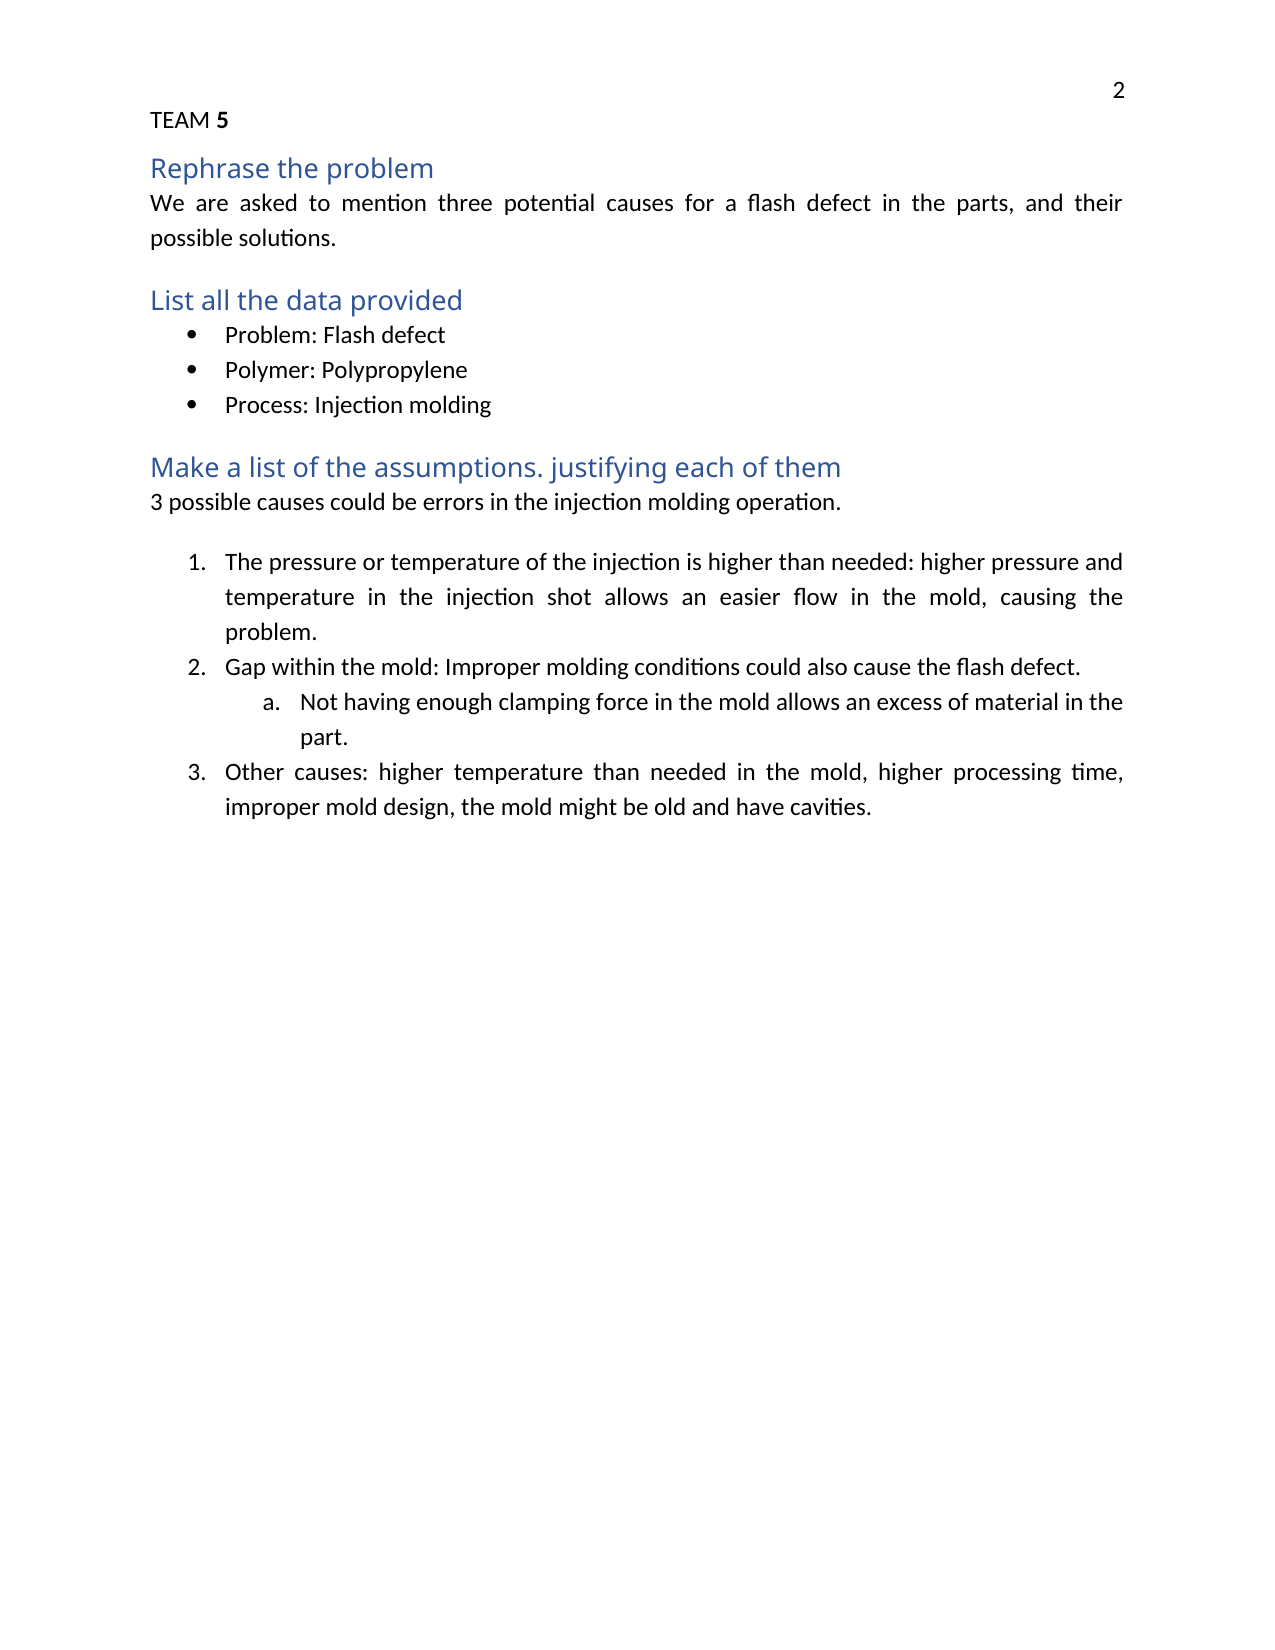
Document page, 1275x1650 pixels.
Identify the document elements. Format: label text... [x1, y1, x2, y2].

list The pressure or temperature of the injection is higher than needed: higher pressure and temperature in the injection shot allows an easier flow in the mold, causing the problem. [187, 546, 1125, 646]
list Other causes: higher temperature than needed in the mold, higher processing time, improper mold design, the mold might be old and have cavities. [187, 756, 1125, 821]
text 3 possible causes could be errors in the injection molding operation. [150, 486, 1125, 516]
subtitle Make a list of the assumptions. justifying each of them [150, 449, 1125, 486]
subtitle Rephrase the problem [150, 150, 1125, 187]
list Polymer: Polypropylene [187, 354, 1125, 384]
text We are asked to mention three potential causes for a flash defect in the parts, and their possible solutions. [150, 187, 1125, 252]
list Process: Injection molding [187, 389, 1125, 419]
list Gap within the mold: Improper molding conditions could also cause the flash defect. [187, 651, 1125, 681]
list Not having enough clamping force in the mold allows an excess of material in the part. [262, 686, 1125, 751]
subtitle List all the data provided [150, 282, 1125, 319]
list Problem: Flash defect [187, 319, 1125, 349]
